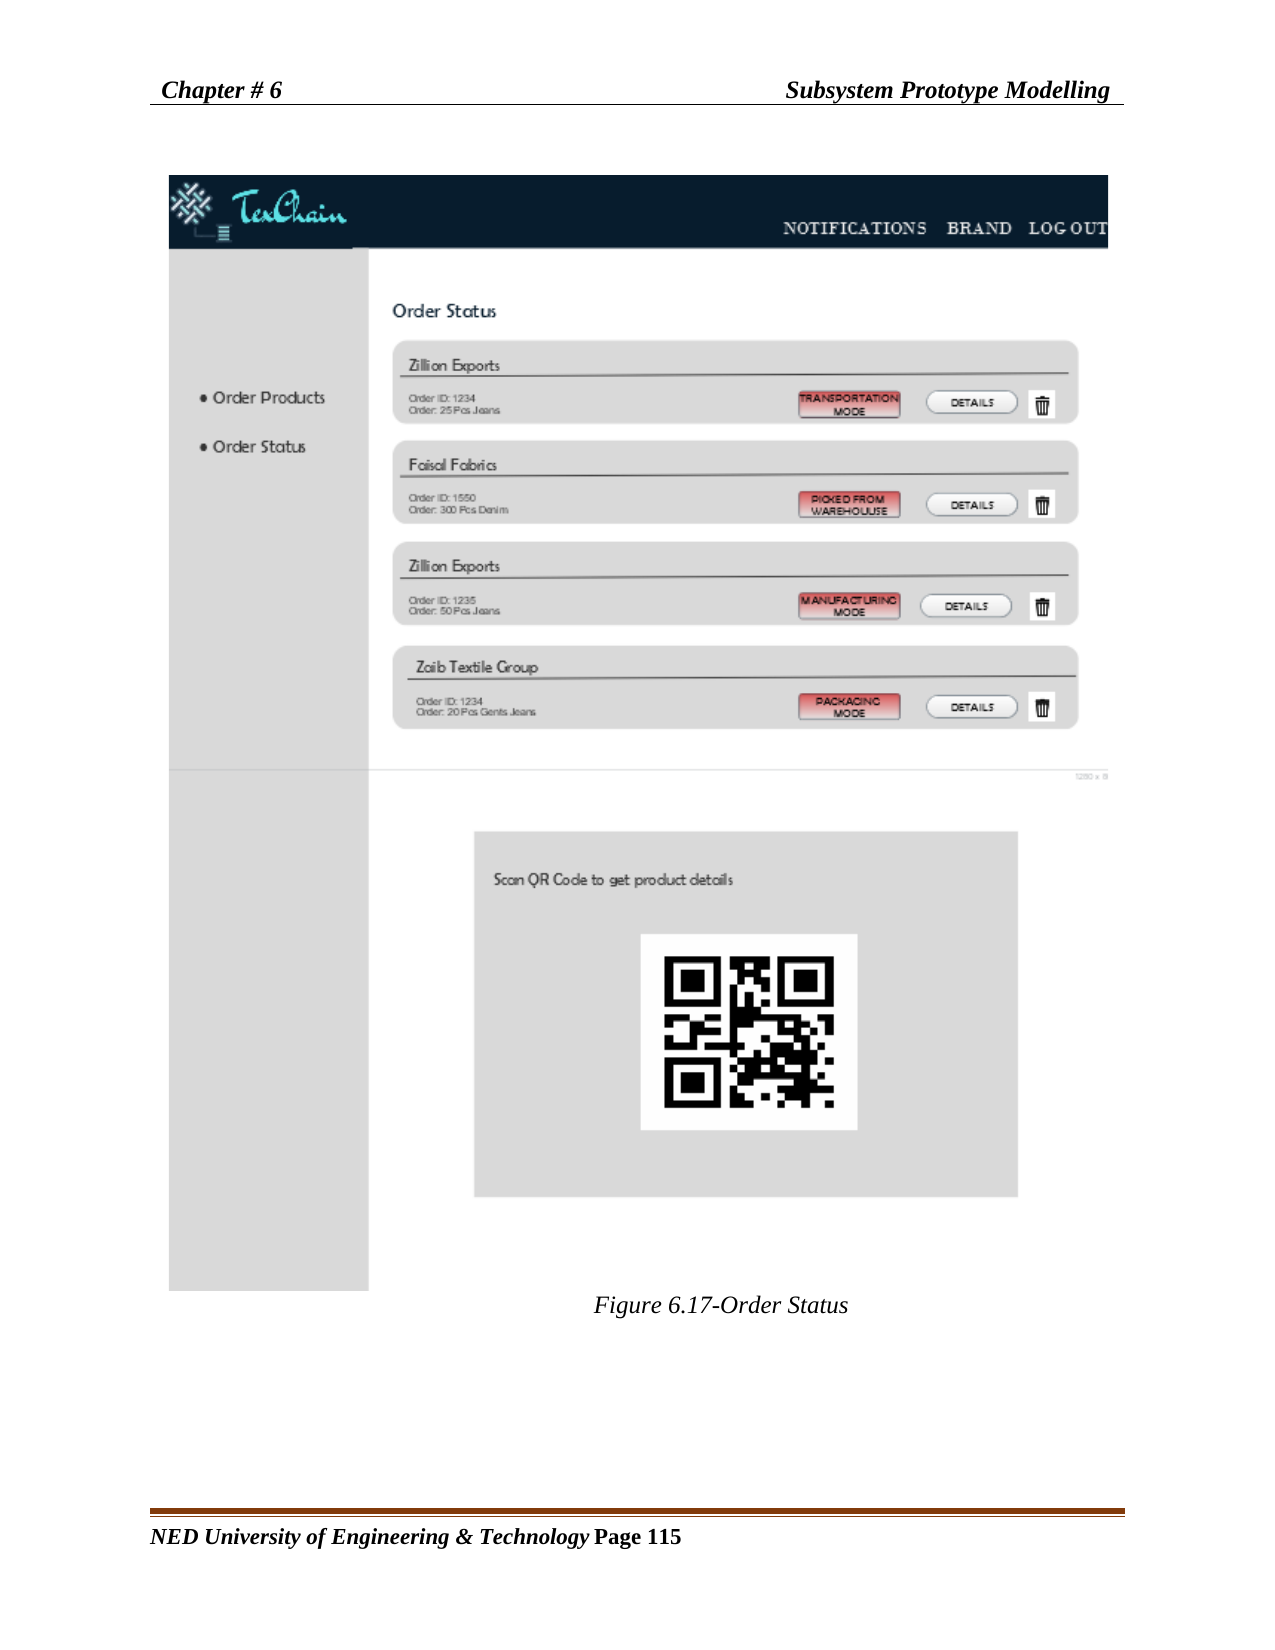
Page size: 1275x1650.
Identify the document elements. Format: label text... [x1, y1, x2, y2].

text Figure 6.17-Order Status [150, 1290, 1125, 1319]
